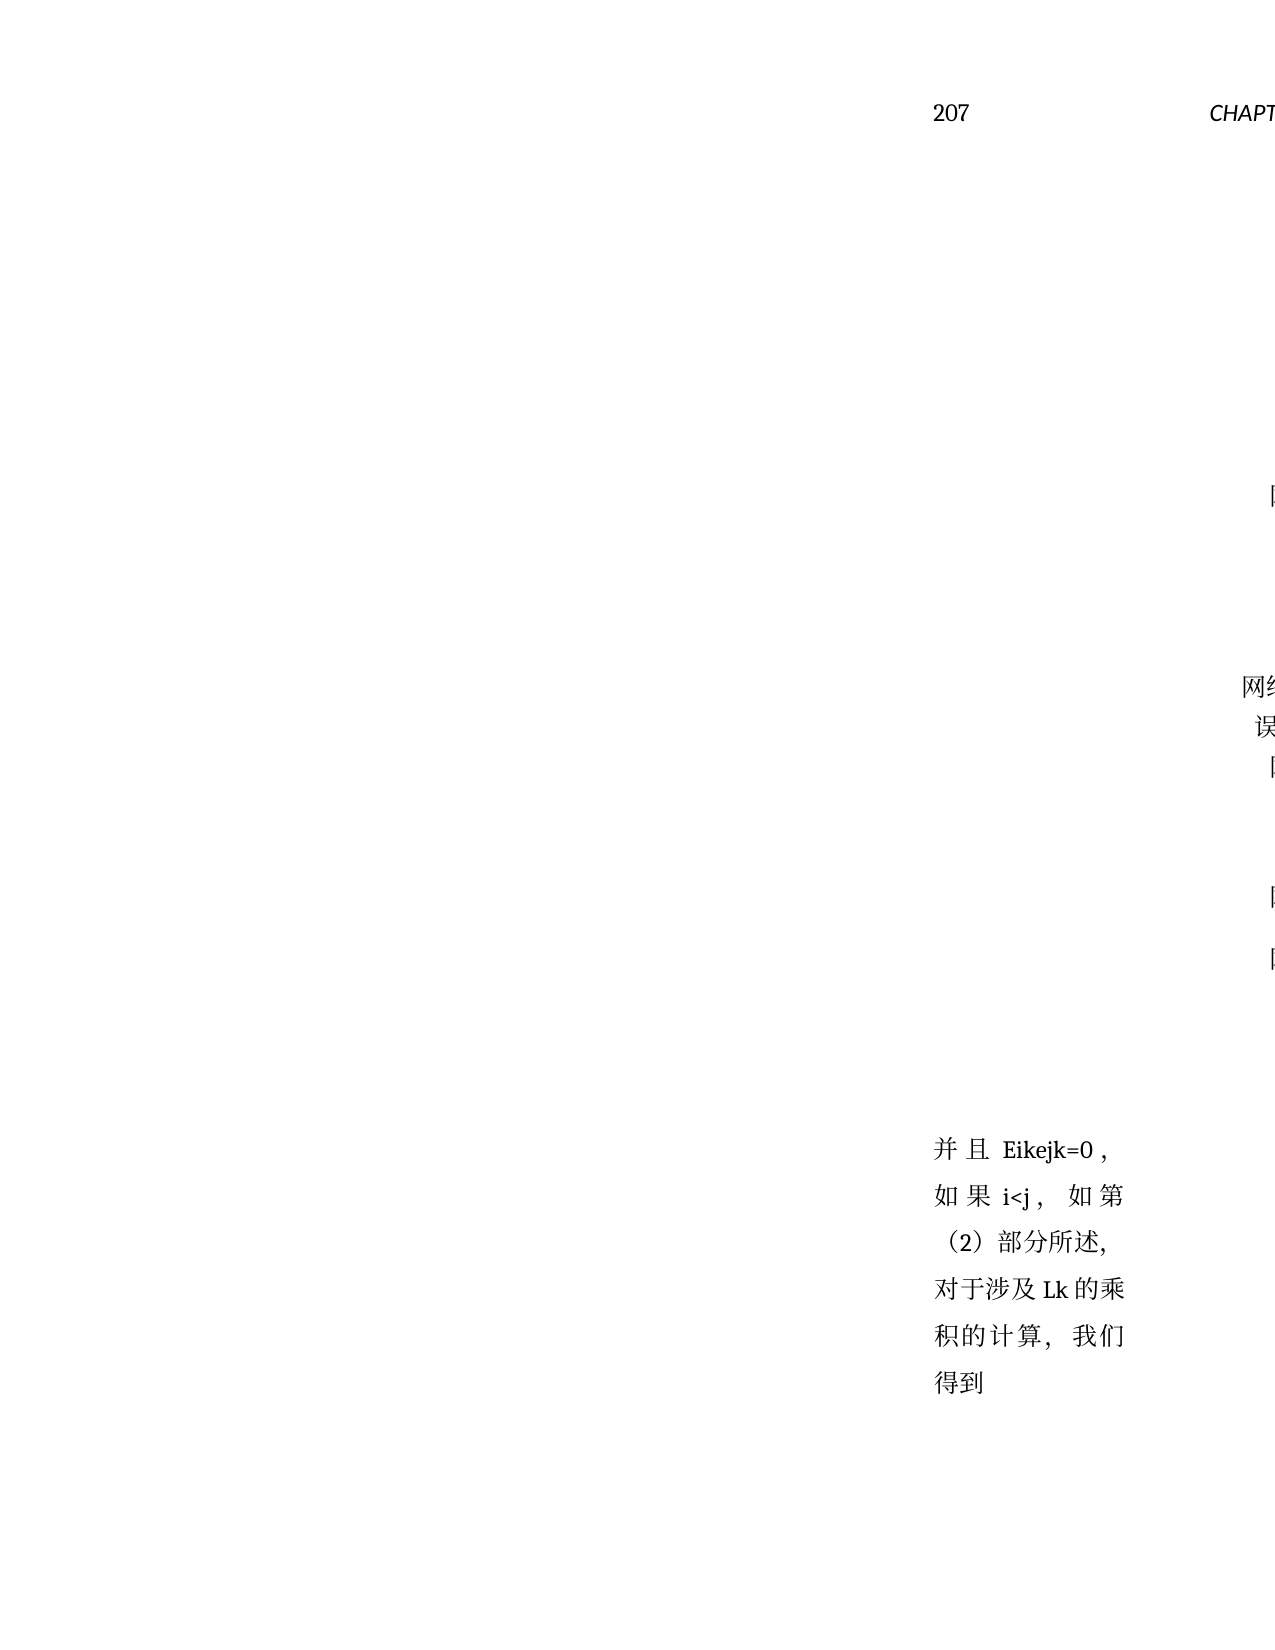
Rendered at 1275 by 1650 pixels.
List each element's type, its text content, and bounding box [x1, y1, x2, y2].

text 并且Eikejk=0，如果i<j，如第（2）部分所述，对于涉及Lk的乘积的计算，我们得到 [933, 1136, 1125, 1398]
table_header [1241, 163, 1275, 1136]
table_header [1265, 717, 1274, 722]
